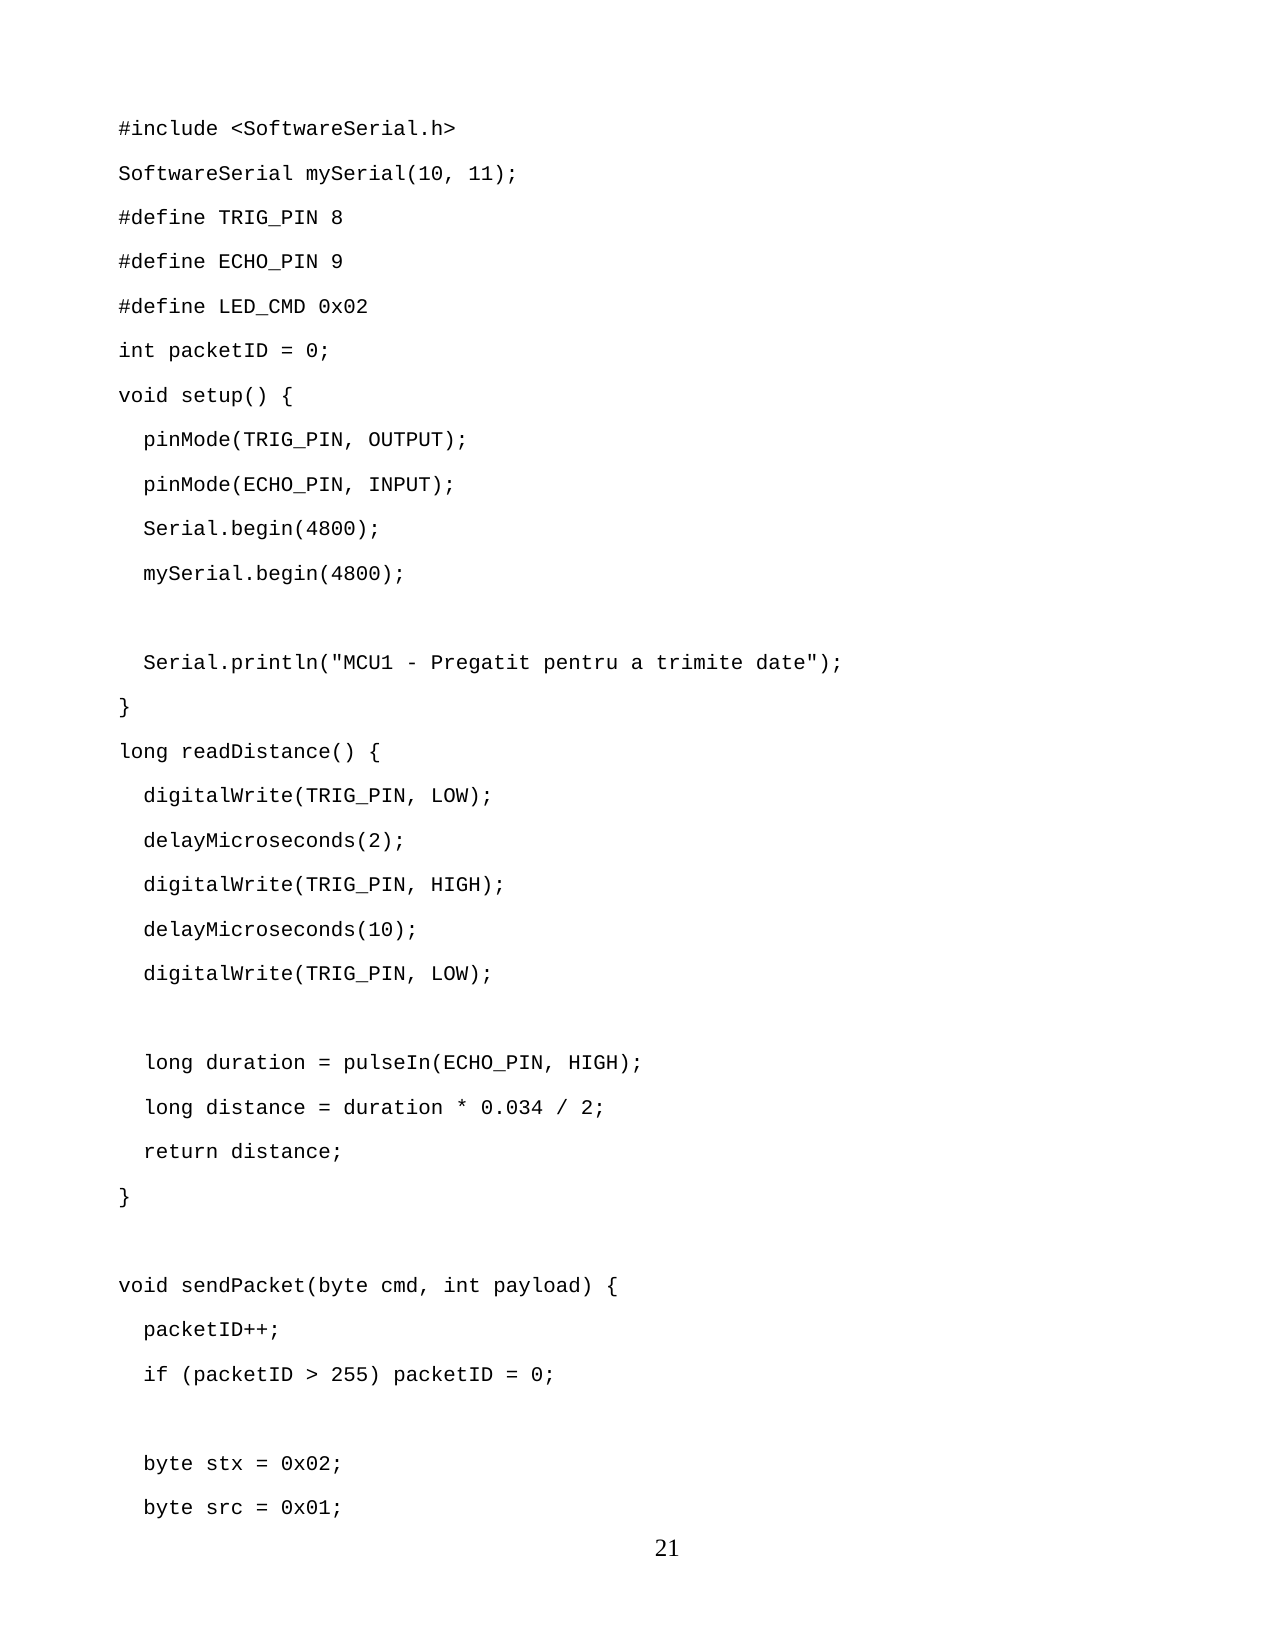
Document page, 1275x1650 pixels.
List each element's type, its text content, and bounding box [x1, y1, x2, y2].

text return distance; [118, 1141, 1216, 1165]
text digitalWrite(TRIG_PIN, HIGH); [118, 874, 1216, 898]
text SoftwareSerial mySerial(10, 11); [118, 163, 1216, 186]
text pinMode(TRIG_PIN, OUTPUT); [118, 429, 1216, 453]
text } [118, 1186, 1216, 1209]
text digitalWrite(TRIG_PIN, LOW); [118, 785, 1216, 809]
text void setup() { [118, 385, 1216, 409]
text long distance = duration * 0.034 / 2; [118, 1097, 1216, 1120]
text #define LED_CMD 0x02 [118, 296, 1216, 320]
text digitalWrite(TRIG_PIN, LOW); [118, 963, 1216, 987]
text pinMode(ECHO_PIN, INPUT); [118, 474, 1216, 498]
text Serial.println("MCU1 - Pregatit pentru a trimite date"); [118, 652, 1216, 676]
text #define TRIG_PIN 8 [118, 207, 1216, 231]
text long duration = pulseIn(ECHO_PIN, HIGH); [118, 1052, 1216, 1076]
text int packetID = 0; [118, 341, 1216, 364]
text #define ECHO_PIN 9 [118, 252, 1216, 275]
text } [118, 696, 1216, 720]
text delayMicroseconds(2); [118, 830, 1216, 853]
text void sendPacket(byte cmd, int payload) { [118, 1274, 1216, 1298]
text delayMicroseconds(10); [118, 919, 1216, 942]
text packetID++; [118, 1319, 1216, 1343]
text #include <SoftwareSerial.h> [118, 118, 1216, 142]
text mySerial.begin(4800); [118, 563, 1216, 587]
text Serial.begin(4800); [118, 518, 1216, 542]
text if (packetID > 255) packetID = 0; [118, 1363, 1216, 1387]
text long readDistance() { [118, 741, 1216, 764]
text byte stx = 0x02; [118, 1452, 1216, 1476]
text byte src = 0x01; [118, 1497, 1216, 1521]
